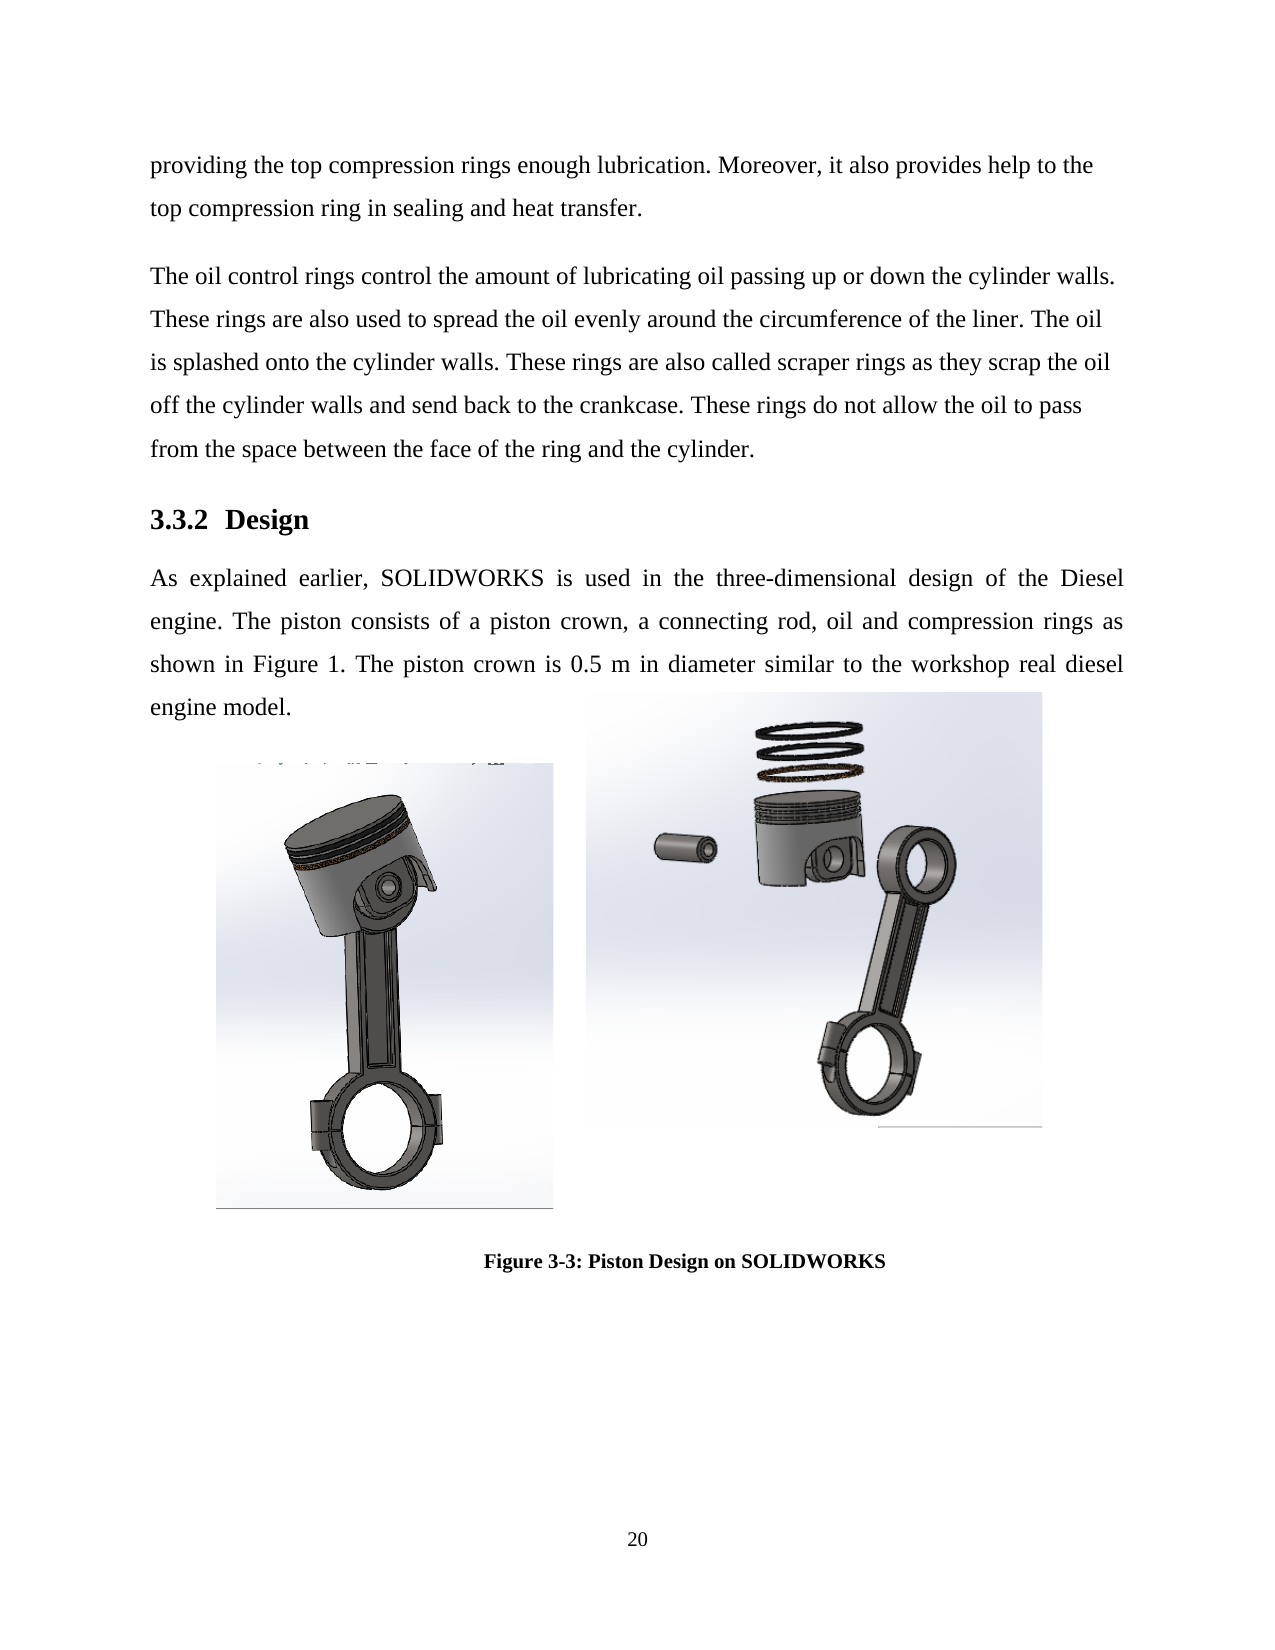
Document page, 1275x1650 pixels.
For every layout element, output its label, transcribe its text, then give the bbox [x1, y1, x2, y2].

picture [586, 692, 1047, 1131]
subtitle 3.3.2 Design [150, 502, 1125, 535]
text As explained earlier, SOLIDWORKS is used in the three-dimensional design of the Diesel engine. The piston consists of a piston crown, a connecting rod, oil and compression rings as shown in Figure 1. The piston crown is 0.5 m in diameter similar to the workshop real diesel engine model. [150, 563, 1125, 721]
text The oil control rings control the amount of lubricating oil passing up or down the cylinder walls. These rings are also used to spread the oil evenly around the circumference of the liner. The oil is splashed onto the cylinder walls. These rings are also called scraper rings as they scrap the oil off the cylinder walls and send back to the crankcase. These rings do not allow the oil to pass from the space between the face of the ring and the cylinder. [150, 261, 1125, 462]
picture [216, 763, 554, 1210]
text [150, 150, 1125, 222]
